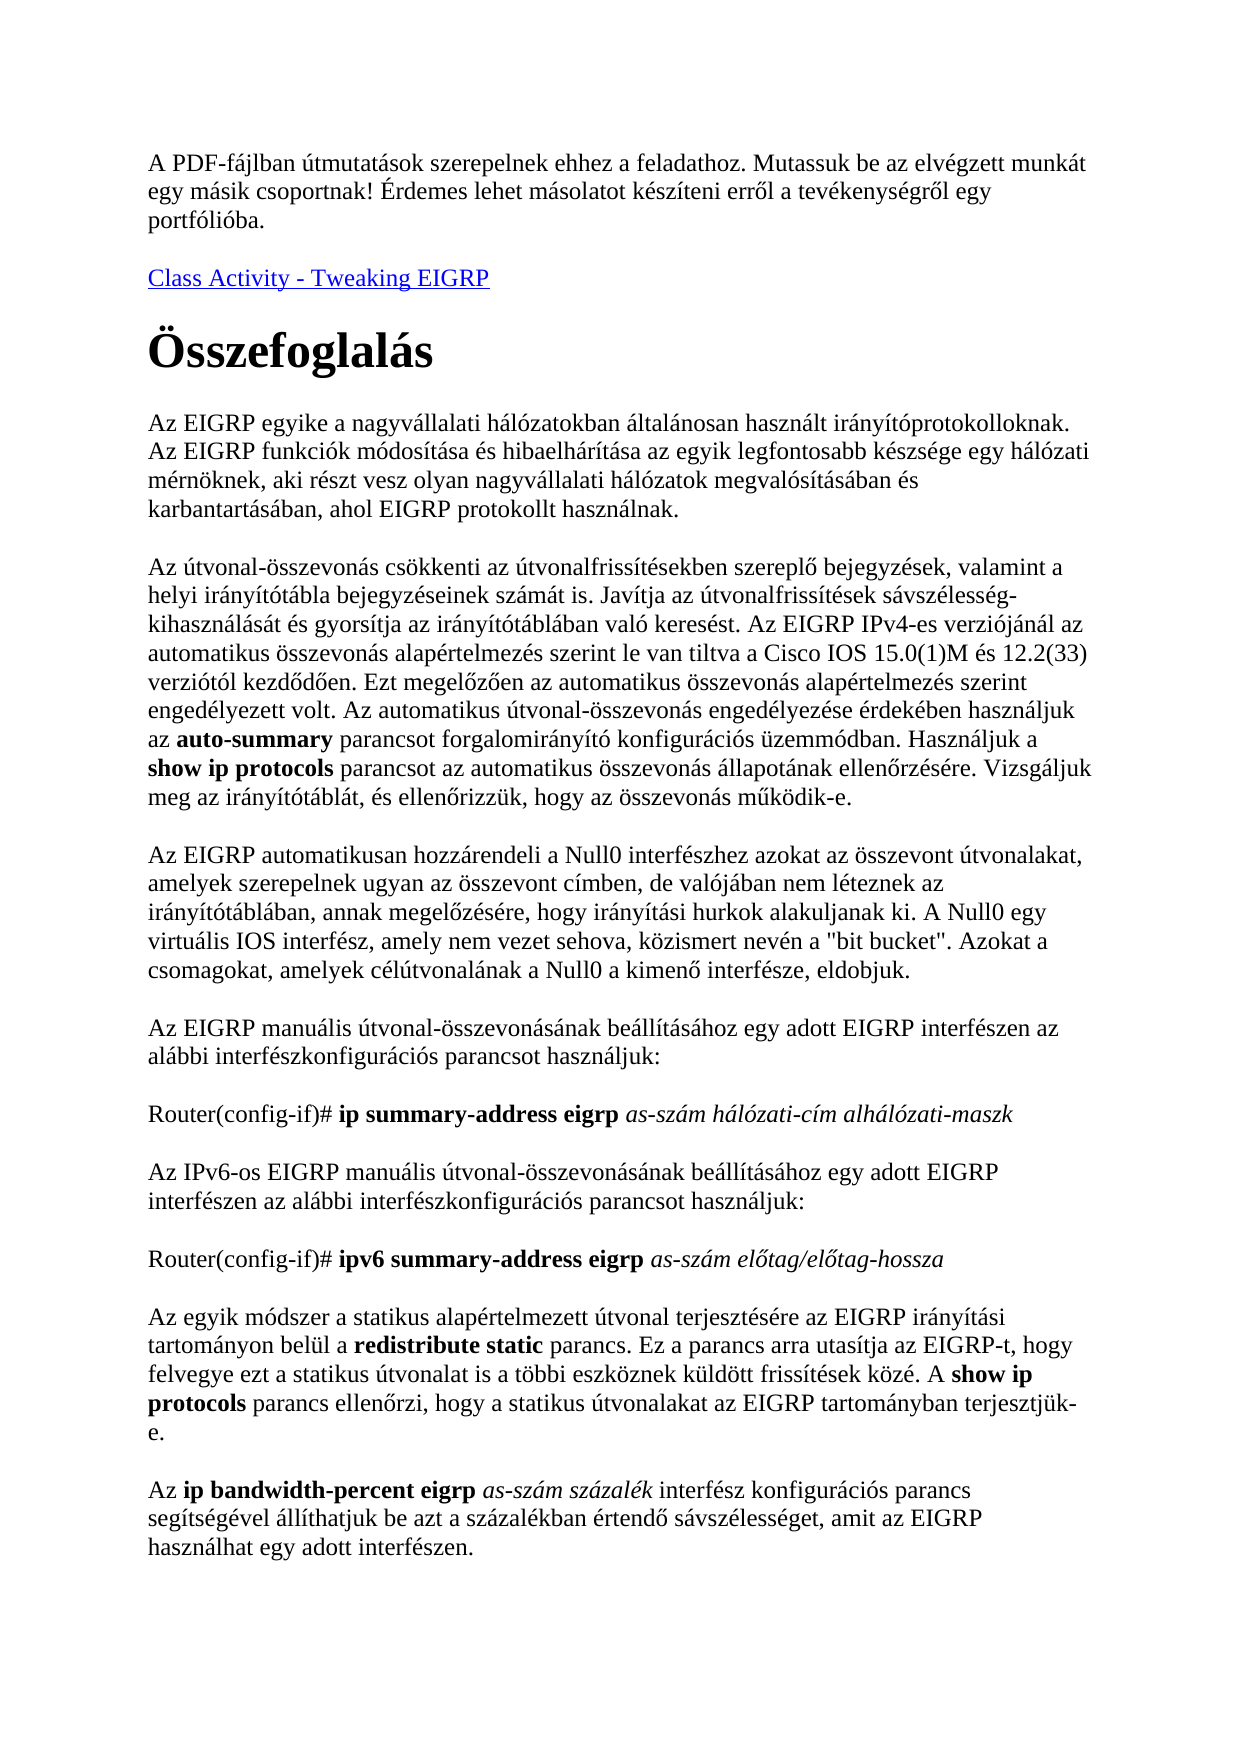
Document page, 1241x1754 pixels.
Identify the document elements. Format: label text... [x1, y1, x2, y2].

text Az IPv6-os EIGRP manuális útvonal-összevonásának beállításához egy adott EIGRP interfészen az alábbi interfészkonfigurációs parancsot használjuk: [148, 1157, 1093, 1215]
text Az útvonal-összevonás csökkenti az útvonalfrissítésekben szereplő bejegyzések, valamint a helyi irányítótábla bejegyzéseinek számát is. Javítja az útvonalfrissítések sávszélesség-kihasználását és gyorsítja az irányítótáblában való keresést. Az EIGRP IPv4-es verziójánál az automatikus összevonás alapértelmezés szerint le van tiltva a Cisco IOS 15.0(1)M és 12.2(33) verziótól kezdődően. Ezt megelőzően az automatikus összevonás alapértelmezés szerint engedélyezett volt. Az automatikus útvonal-összevonás engedélyezése érdekében használjuk az auto-summary parancsot forgalomirányító konfigurációs üzemmódban. Használjuk a show ip protocols parancsot az automatikus összevonás állapotának ellenőrzésére. Vizsgáljuk meg az irányítótáblát, és ellenőrizzük, hogy az összevonás működik-e. [148, 552, 1093, 811]
text Az egyik módszer a statikus alapértelmezett útvonal terjesztésére az EIGRP irányítási tartományon belül a redistribute static parancs. Ez a parancs arra utasítja az EIGRP-t, hogy felvegye ezt a statikus útvonalat is a többi eszköznek küldött frissítések közé. A show ip protocols parancs ellenőrzi, hogy a statikus útvonalakat az EIGRP tartományban terjesztjük-e. [148, 1302, 1093, 1446]
text Router(config-if)# ip summary-address eigrp as-szám hálózati-cím alhálózati-maszk [148, 1099, 1093, 1128]
text Router(config-if)# ipv6 summary-address eigrp as-szám előtag/előtag-hossza [148, 1244, 1093, 1273]
text Az EIGRP manuális útvonal-összevonásának beállításához egy adott EIGRP interfészen az alábbi interfészkonfigurációs parancsot használjuk: [148, 1013, 1093, 1070]
text A PDF-fájlban útmutatások szerepelnek ehhez a feladathoz. Mutassuk be az elvégzett munkát egy másik csoportnak! Érdemes lehet másolatot készíteni erről a tevékenységről egy portfólióba. [148, 148, 1093, 234]
text Az EIGRP egyike a nagyvállalati hálózatokban általánosan használt irányítóprotokolloknak. Az EIGRP funkciók módosítása és hibaelhárítása az egyik legfontosabb készsége egy hálózati mérnöknek, aki részt vesz olyan nagyvállalati hálózatok megvalósításában és karbantartásában, ahol EIGRP protokollt használnak. [148, 408, 1093, 523]
text Az ip bandwidth-percent eigrp as-szám százalék interfész konfigurációs parancs segítségével állíthatjuk be azt a százalékban értendő sávszélességet, amit az EIGRP használhat egy adott interfészen. [148, 1475, 1093, 1561]
text Class Activity - Tweaking EIGRP [148, 263, 1093, 292]
subtitle Összefoglalás [148, 321, 1093, 378]
text Az EIGRP automatikusan hozzárendeli a Null0 interfészhez azokat az összevont útvonalakat, amelyek szerepelnek ugyan az összevont címben, de valójában nem léteznek az irányítótáblában, annak megelőzésére, hogy irányítási hurkok alakuljanak ki. A Null0 egy virtuális IOS interfész, amely nem vezet sehova, közismert nevén a "bit bucket". Azokat a csomagokat, amelyek célútvonalának a Null0 a kimenő interfésze, eldobjuk. [148, 840, 1093, 983]
